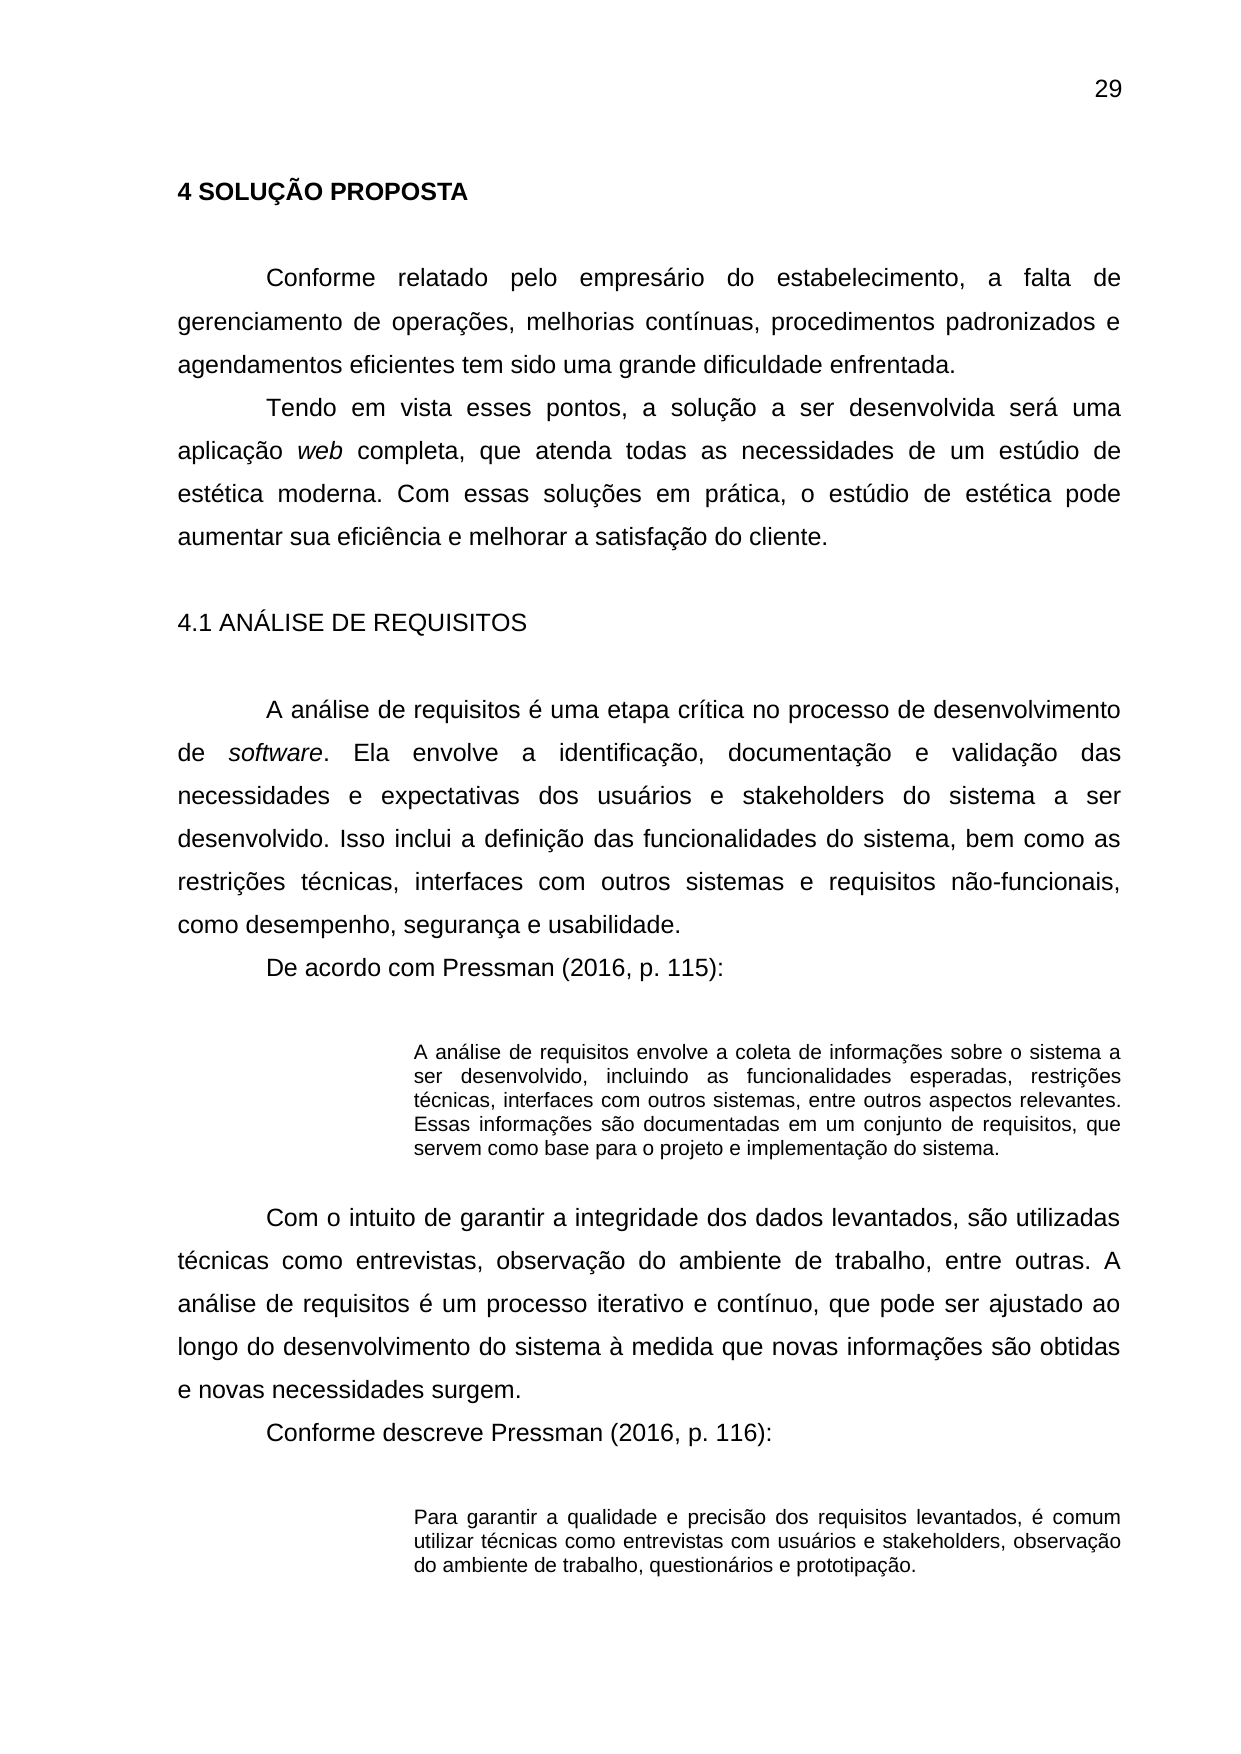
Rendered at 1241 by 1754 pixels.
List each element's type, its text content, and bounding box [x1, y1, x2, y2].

text Tendo em vista esses pontos, a solução a ser desenvolvida será uma aplicação web completa, que atenda todas as necessidades de um estúdio de estética moderna. Com essas soluções em prática, o estúdio de estética pode aumentar sua eficiência e melhorar a satisfação do cliente. [177, 393, 1122, 551]
text Conforme relatado pelo empresário do estabelecimento, a falta de gerenciamento de operações, melhorias contínuas, procedimentos padronizados e agendamentos eficientes tem sido uma grande dificuldade enfrentada. [177, 263, 1122, 378]
text De acordo com Pressman (2016, p. 115): [177, 953, 1122, 982]
subtitle 4 SOLUÇÃO PROPOSTA [177, 177, 1122, 206]
text Com o intuito de garantir a integridade dos dados levantados, são utilizadas técnicas como entrevistas, observação do ambiente de trabalho, entre outras. A análise de requisitos é um processo iterativo e contínuo, que pode ser ajustado ao longo do desenvolvimento do sistema à medida que novas informações são obtidas e novas necessidades surgem. [177, 1203, 1122, 1404]
text A análise de requisitos é uma etapa crítica no processo de desenvolvimento de software. Ela envolve a identificação, documentação e validação das necessidades e expectativas dos usuários e stakeholders do sistema a ser desenvolvido. Isso inclui a definição das funcionalidades do sistema, bem como as restrições técnicas, interfaces com outros sistemas e requisitos não-funcionais, como desempenho, segurança e usabilidade. [177, 695, 1122, 939]
text Para garantir a qualidade e precisão dos requisitos levantados, é comum utilizar técnicas como entrevistas com usuários e stakeholders, observação do ambiente de trabalho, questionários e prototipação. [413, 1504, 1122, 1576]
text Conforme descreve Pressman (2016, p. 116): [177, 1418, 1122, 1447]
subtitle 4.1 ANÁLISE DE REQUISITOS [177, 608, 1122, 637]
text A análise de requisitos envolve a coleta de informações sobre o sistema a ser desenvolvido, incluindo as funcionalidades esperadas, restrições técnicas, interfaces com outros sistemas, entre outros aspectos relevantes. Essas informações são documentadas em um conjunto de requisitos, que servem como base para o projeto e implementação do sistema. [413, 1040, 1122, 1159]
